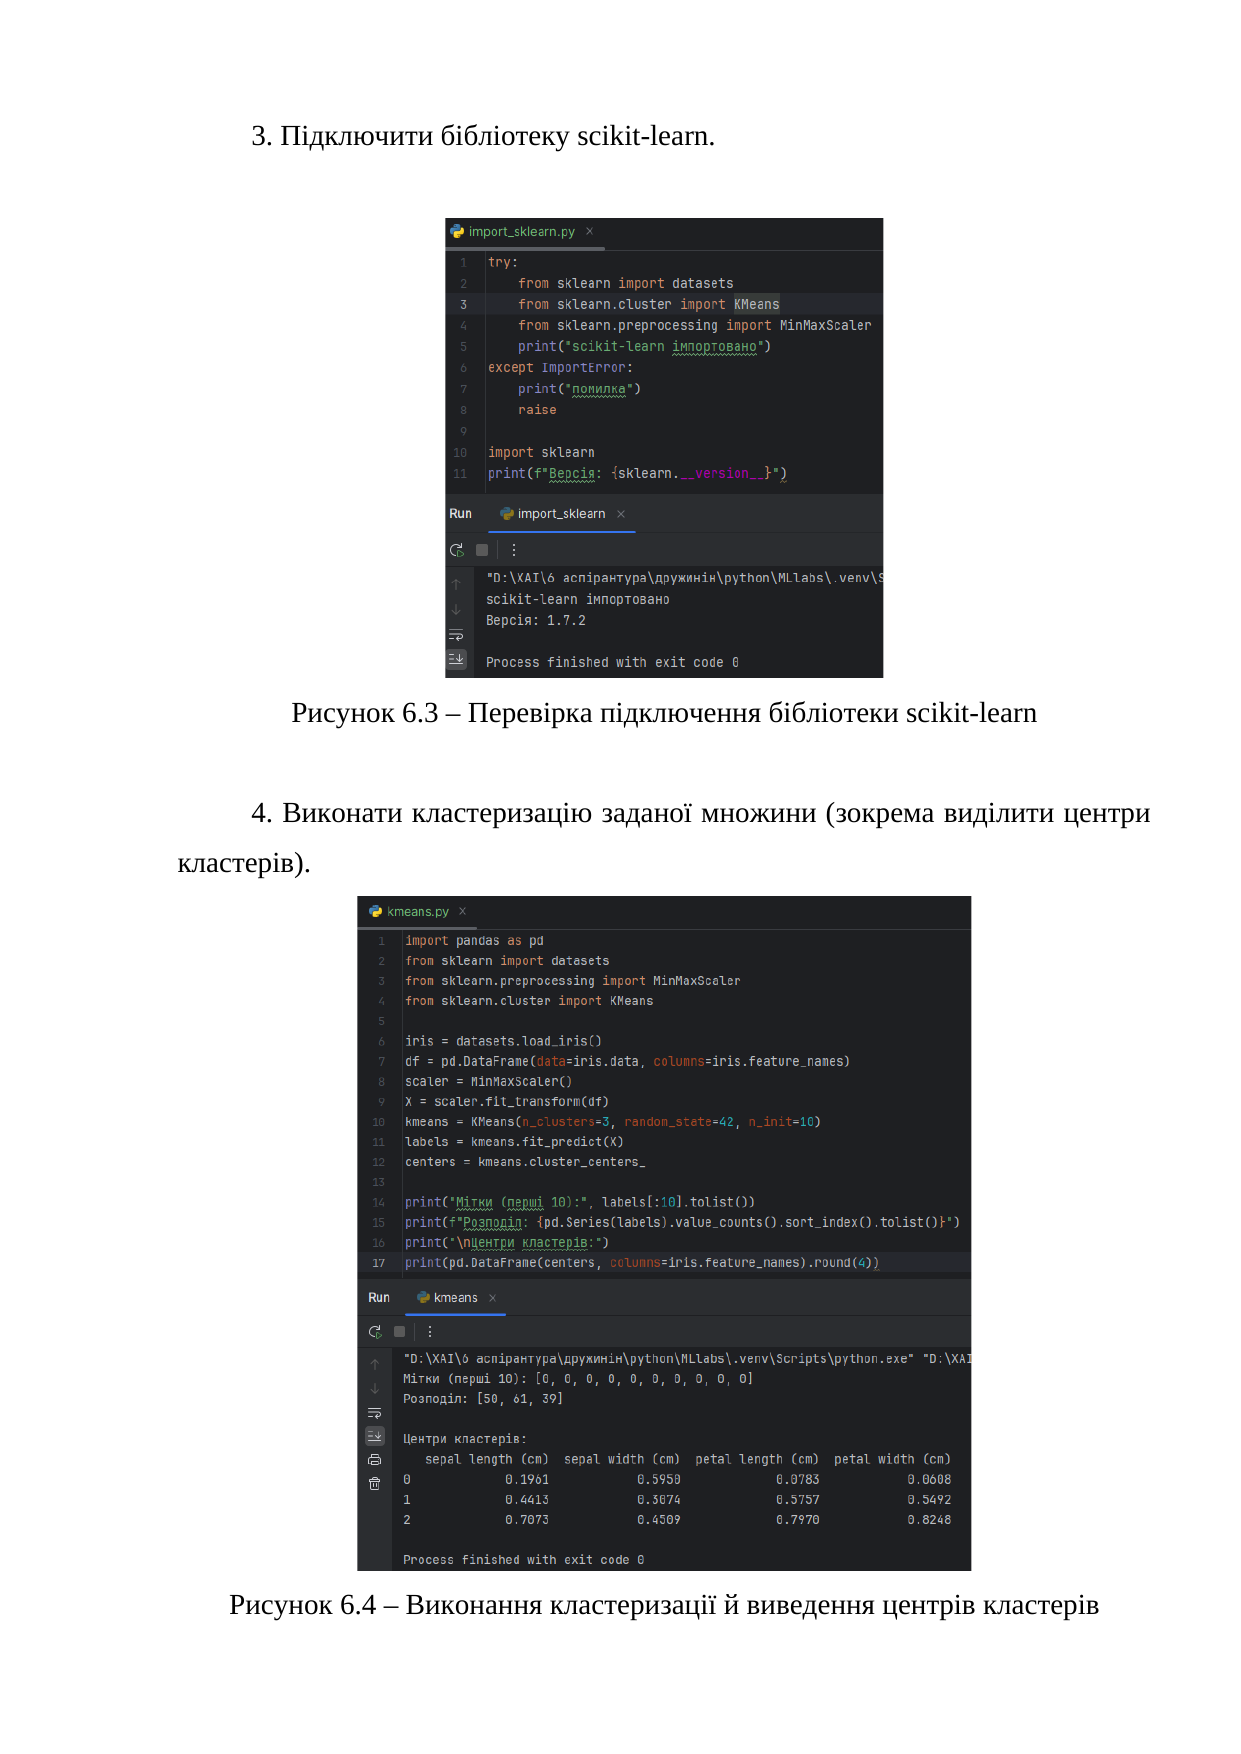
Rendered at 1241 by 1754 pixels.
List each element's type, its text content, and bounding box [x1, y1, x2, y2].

text Рисунок 6.3 – Перевірка підключення бібліотеки scikit-learn [177, 695, 1152, 728]
text 4. Виконати кластеризацію заданої множини (зокрема виділити центри кластерів). [177, 795, 1152, 879]
text 3. Підключити бібліотеку scikit-learn. [177, 118, 1152, 152]
picture [357, 896, 972, 1571]
picture [445, 218, 884, 678]
text Рисунок 6.4 – Виконання кластеризації й виведення центрів кластерів [177, 1587, 1152, 1621]
